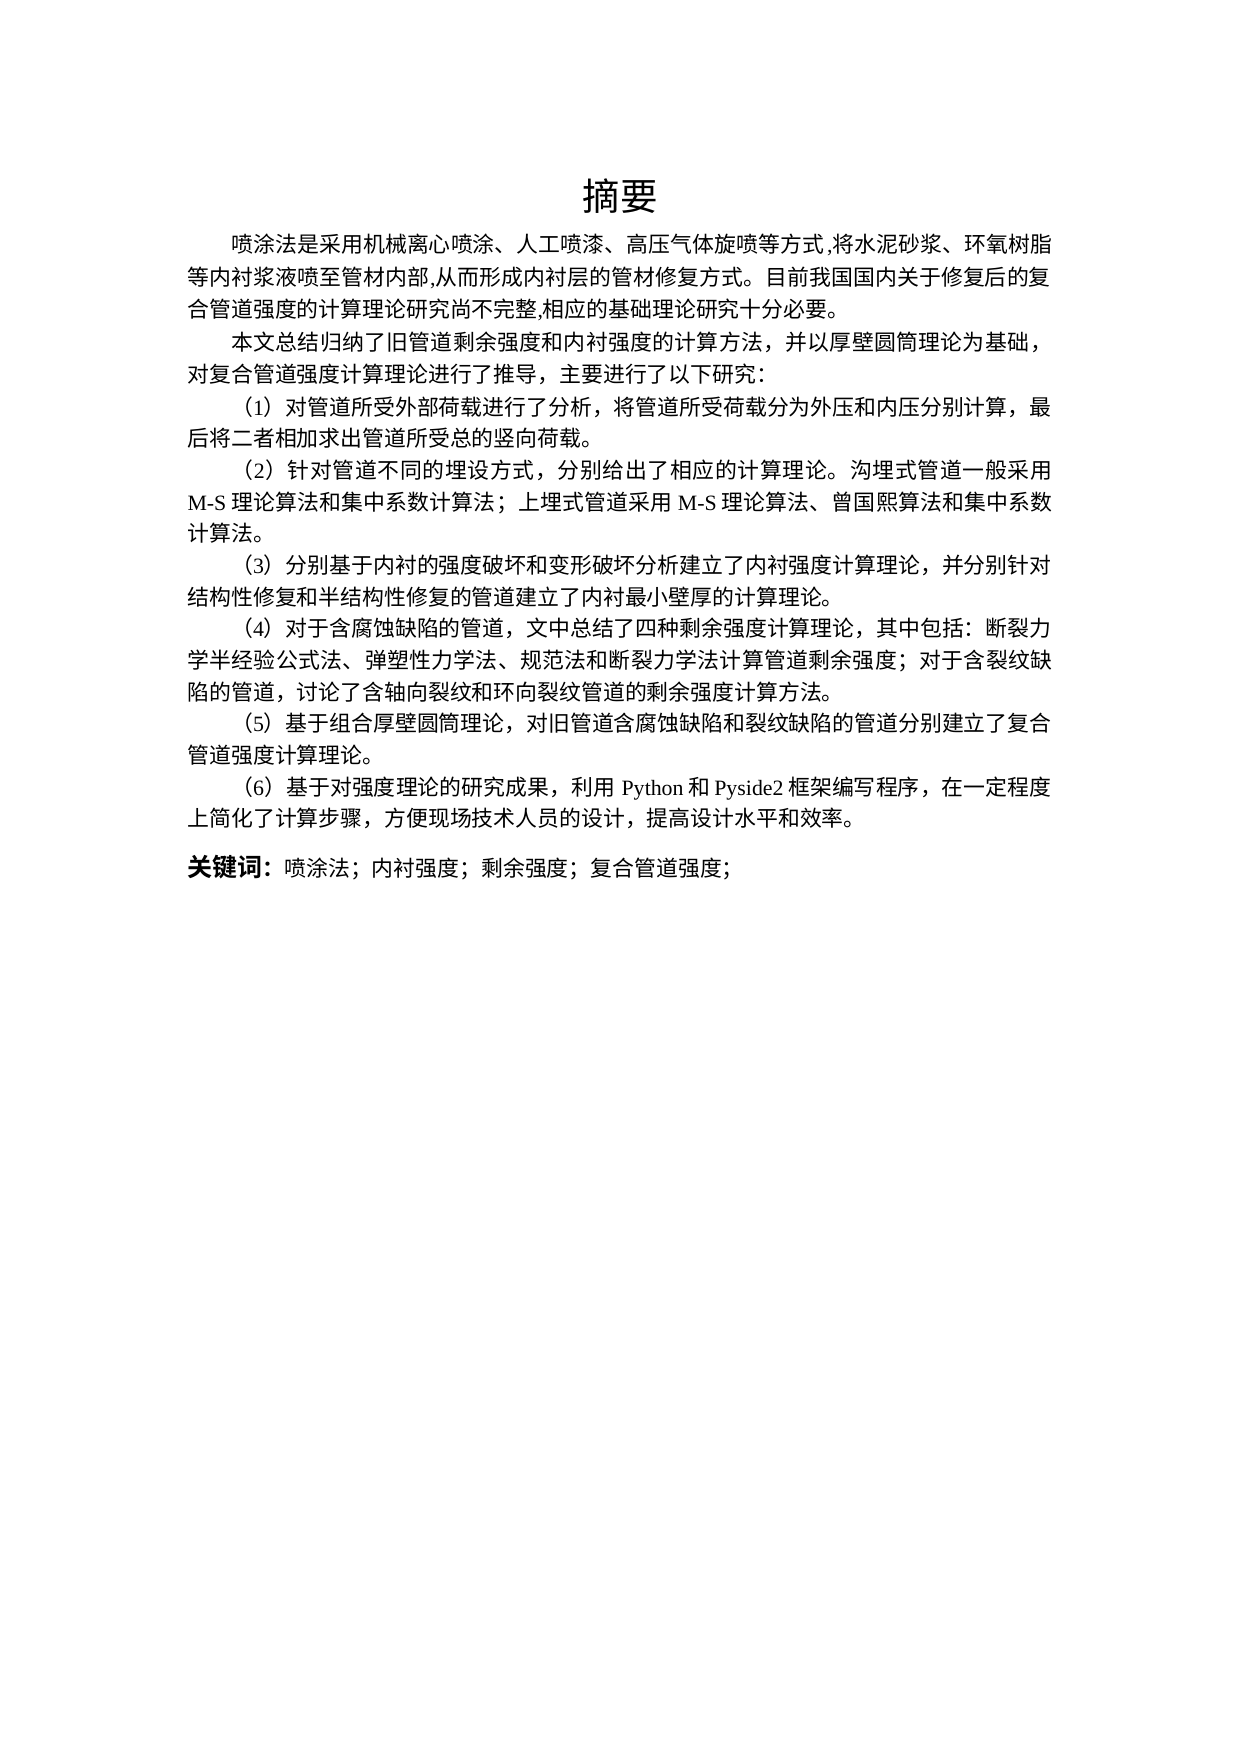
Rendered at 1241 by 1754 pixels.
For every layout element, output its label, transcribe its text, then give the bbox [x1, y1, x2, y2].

text （1）对管道所受外部荷载进行了分析，将管道所受荷载分为外压和内压分别计算，最后将二者相加求出管道所受总的竖向荷载。 [187, 389, 1053, 453]
text （4）对于含腐蚀缺陷的管道，文中总结了四种剩余强度计算理论，其中包括：断裂力学半经验公式法、弹塑性力学法、规范法和断裂力学法计算管道剩余强度；对于含裂纹缺陷的管道，讨论了含轴向裂纹和环向裂纹管道的剩余强度计算方法。 [187, 611, 1053, 706]
text （6）基于对强度理论的研究成果，利用Python和Pyside2框架编写程序，在一定程度上简化了计算步骤，方便现场技术人员的设计，提高设计水平和效率。 [187, 769, 1053, 833]
text 喷涂法是采用机械离心喷涂、人工喷漆、高压气体旋喷等方式,将水泥砂浆、环氧树脂等内衬浆液喷至管材内部,从而形成内衬层的管材修复方式。目前我国国内关于修复后的复合管道强度的计算理论研究尚不完整,相应的基础理论研究十分必要。 [187, 227, 1053, 324]
text 本文总结归纳了旧管道剩余强度和内衬强度的计算方法，并以厚壁圆筒理论为基础，对复合管道强度计算理论进行了推导，主要进行了以下研究： [187, 324, 1053, 389]
text （3）分别基于内衬的强度破坏和变形破坏分析建立了内衬强度计算理论，并分别针对结构性修复和半结构性修复的管道建立了内衬最小壁厚的计算理论。 [187, 548, 1053, 611]
text （2）针对管道不同的埋设方式，分别给出了相应的计算理论。沟埋式管道一般采用M-S理论算法和集中系数计算法；上埋式管道采用M-S理论算法、曾国熙算法和集中系数计算法。 [187, 453, 1053, 548]
text 摘要 [187, 162, 1053, 227]
text 关键词：喷涂法；内衬强度；剩余强度；复合管道强度； [187, 833, 1053, 898]
text （5）基于组合厚壁圆筒理论，对旧管道含腐蚀缺陷和裂纹缺陷的管道分别建立了复合管道强度计算理论。 [187, 706, 1053, 769]
